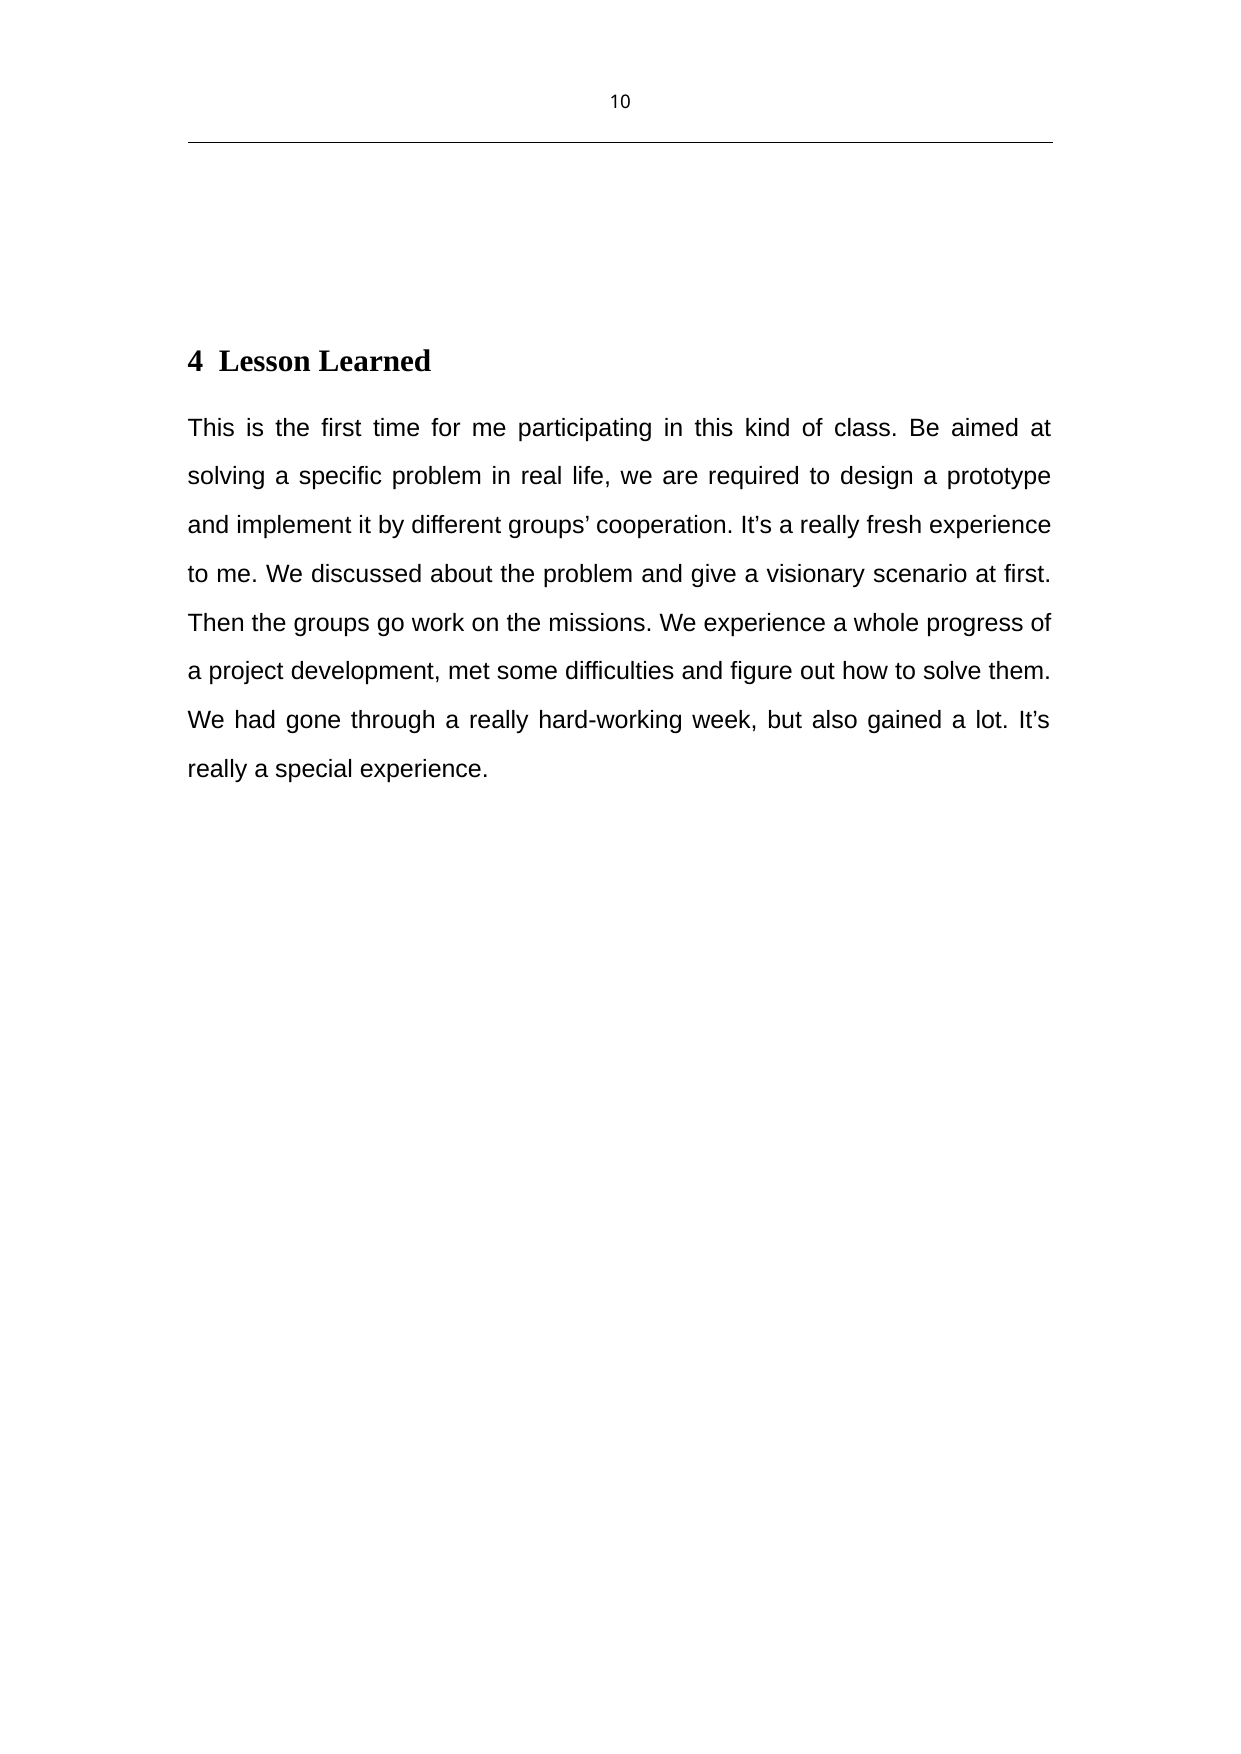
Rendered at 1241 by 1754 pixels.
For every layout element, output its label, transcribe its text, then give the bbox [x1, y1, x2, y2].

text 4 Lesson Learned [187, 328, 1053, 393]
text This is the first time for me participating in this kind of class. Be aimed at solving a specific problem in real life, we are required to design a prototype and implement it by different groups’ cooperation. It’s a really fresh experience to me. We discussed about the problem and give a visionary scenario at first. Then the groups go work on the missions. We experience a whole progress of a project development, met some difficulties and figure out how to solve them. We had gone through a really hard-working week, but also gained a lot. It’s really a special experience. [187, 411, 1053, 784]
